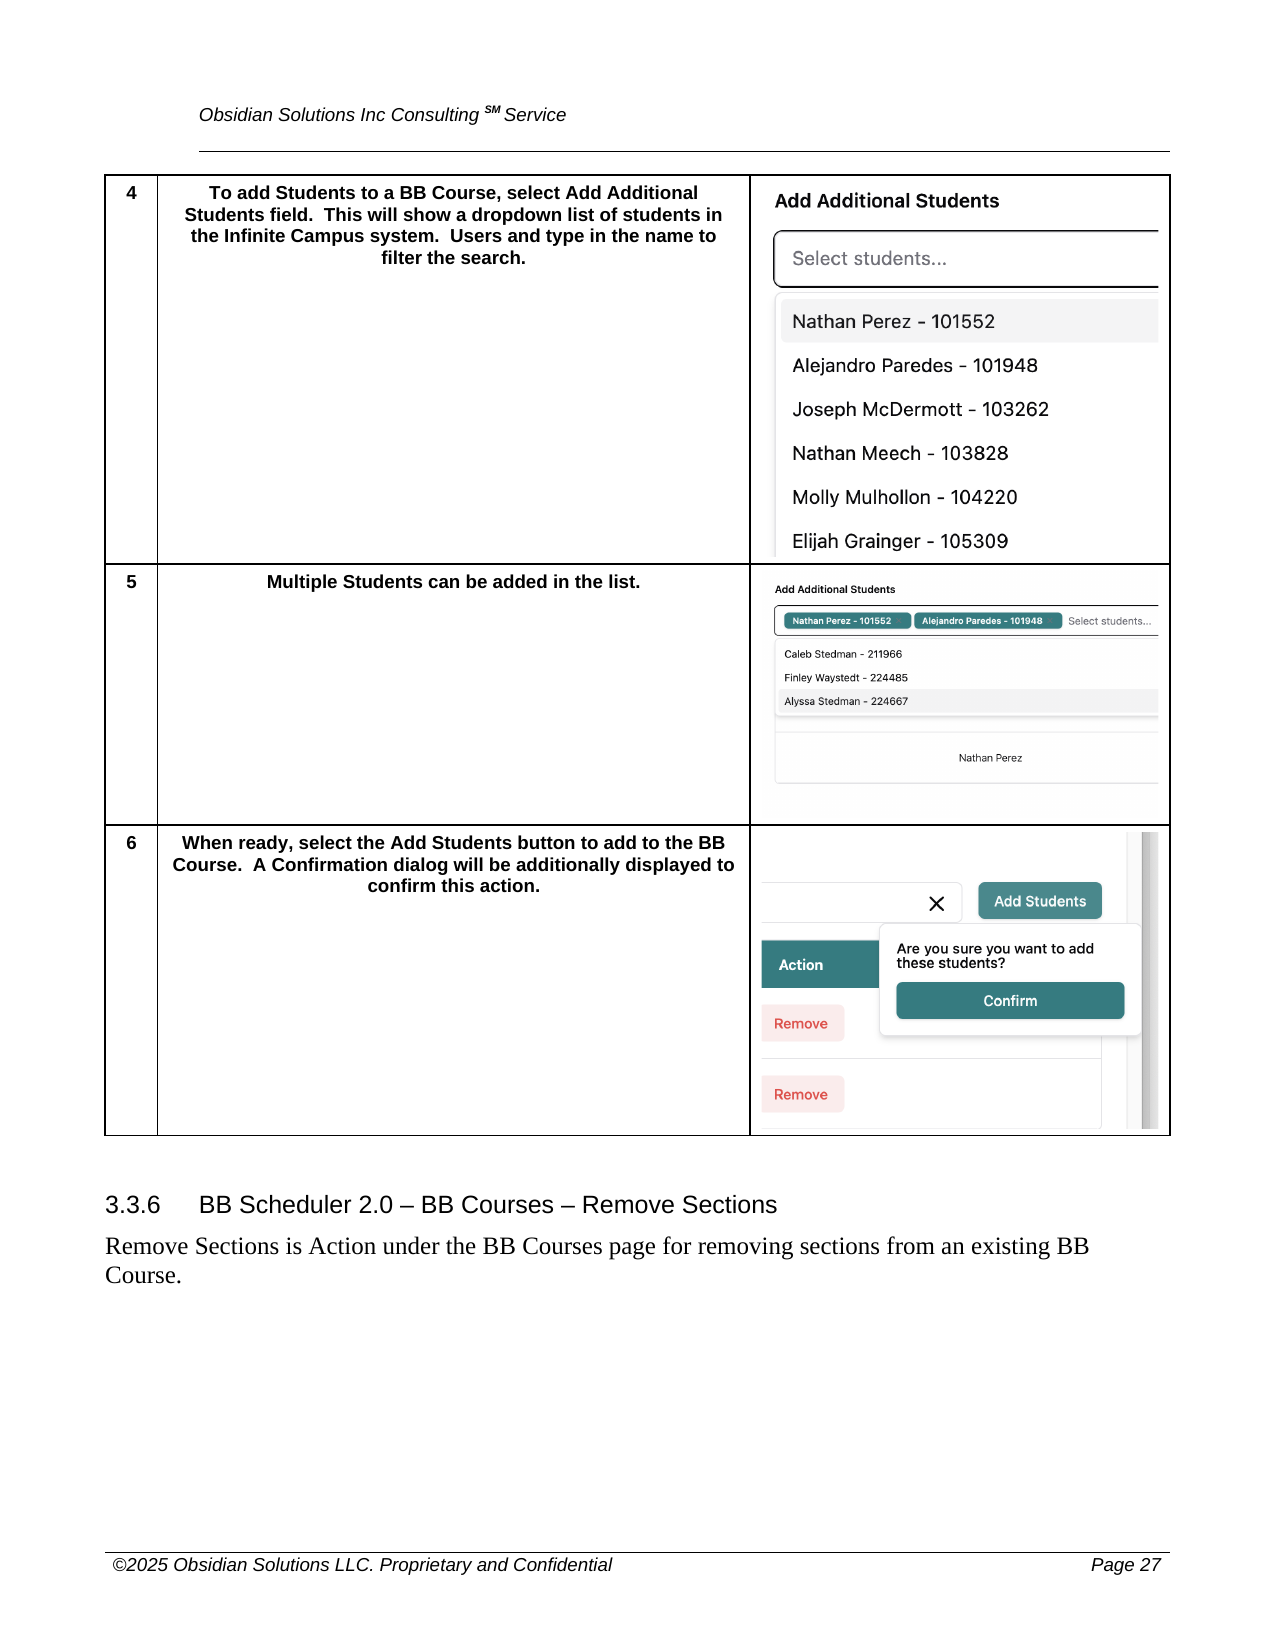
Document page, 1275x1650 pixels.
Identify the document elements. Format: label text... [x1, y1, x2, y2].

picture [761, 570, 1159, 818]
picture [761, 181, 1159, 557]
picture [761, 832, 1159, 1129]
table_cell 5 [106, 565, 157, 824]
table_cell 4 [106, 176, 157, 563]
table_cell Multiple Students can be added in the list. [158, 565, 749, 824]
table_cell When ready, select the Add Students button to add to the BB Course. A Confirmation dialog will be additionally displayed to confirm this action. [158, 826, 749, 1135]
table_cell [751, 176, 1169, 563]
table_cell 6 [106, 826, 157, 1135]
table_cell [751, 826, 1169, 1135]
table_cell To add Students to a BB Course, select Add Additional Students field. This will show a dropdown list of students in the Infinite Campus system. Users and type in the name to filter the search. [158, 176, 749, 563]
subtitle BB Scheduler 2.0 – BB Courses – Remove Sections [105, 1190, 1170, 1219]
table_cell [751, 565, 1169, 824]
text Remove Sections is Action under the BB Courses page for removing sections from an existing BB Course. [105, 1231, 1170, 1289]
